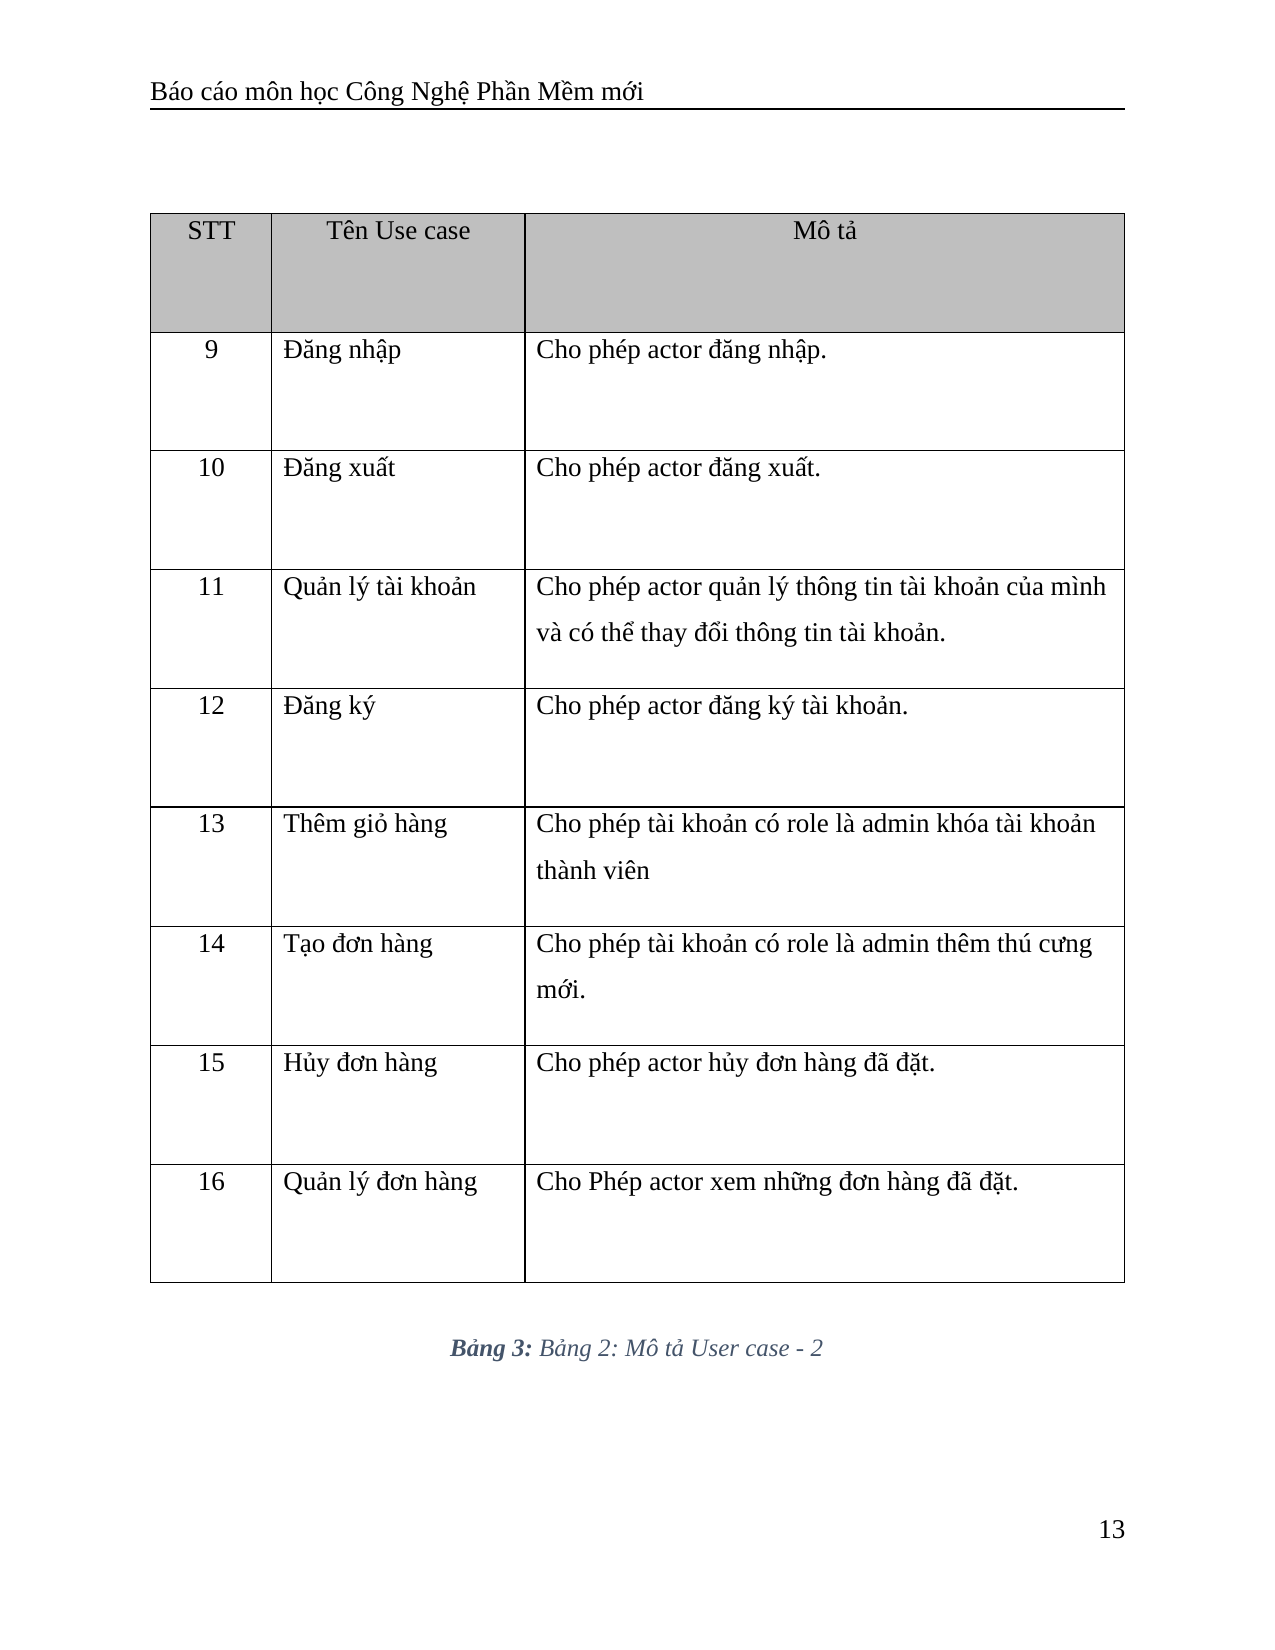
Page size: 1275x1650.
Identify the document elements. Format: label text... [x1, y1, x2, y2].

table_cell Cho phép actor đăng ký tài khoản. [526, 689, 1124, 806]
table_header Tên Use case [272, 214, 524, 332]
table_cell 13 [151, 808, 271, 926]
table_cell 12 [151, 689, 271, 806]
table_cell 9 [151, 333, 271, 450]
table_cell 11 [151, 570, 271, 688]
table_cell 14 [151, 927, 271, 1045]
table_cell 15 [151, 1046, 271, 1163]
table_header STT [151, 214, 271, 332]
table_cell Cho phép actor hủy đơn hàng đã đặt. [526, 1046, 1124, 1163]
table_cell Thêm giỏ hàng [272, 808, 524, 926]
table_cell Quản lý đơn hàng [272, 1165, 524, 1282]
table_header Mô tả [526, 214, 1124, 332]
table_cell Đăng xuất [272, 451, 524, 568]
table_cell Cho phép actor đăng xuất. [526, 451, 1124, 568]
text Bảng 3: Bảng 2: Mô tả User case - 2 [150, 1333, 1125, 1361]
table_cell Cho phép actor quản lý thông tin tài khoản của mình và có thể thay đổi thông tin tài khoản. [526, 570, 1124, 688]
table_cell 10 [151, 451, 271, 568]
table_cell Hủy đơn hàng [272, 1046, 524, 1163]
table_cell Quản lý tài khoản [272, 570, 524, 688]
table_cell Cho phép tài khoản có role là admin khóa tài khoản thành viên [526, 808, 1124, 926]
table_cell Tạo đơn hàng [272, 927, 524, 1045]
table_cell Đăng ký [272, 689, 524, 806]
table_cell Cho phép tài khoản có role là admin thêm thú cưng mới. [526, 927, 1124, 1045]
table_cell Đăng nhập [272, 333, 524, 450]
table_cell Cho phép actor đăng nhập. [526, 333, 1124, 450]
table_cell Cho Phép actor xem những đơn hàng đã đặt. [526, 1165, 1124, 1282]
table_cell 16 [151, 1165, 271, 1282]
